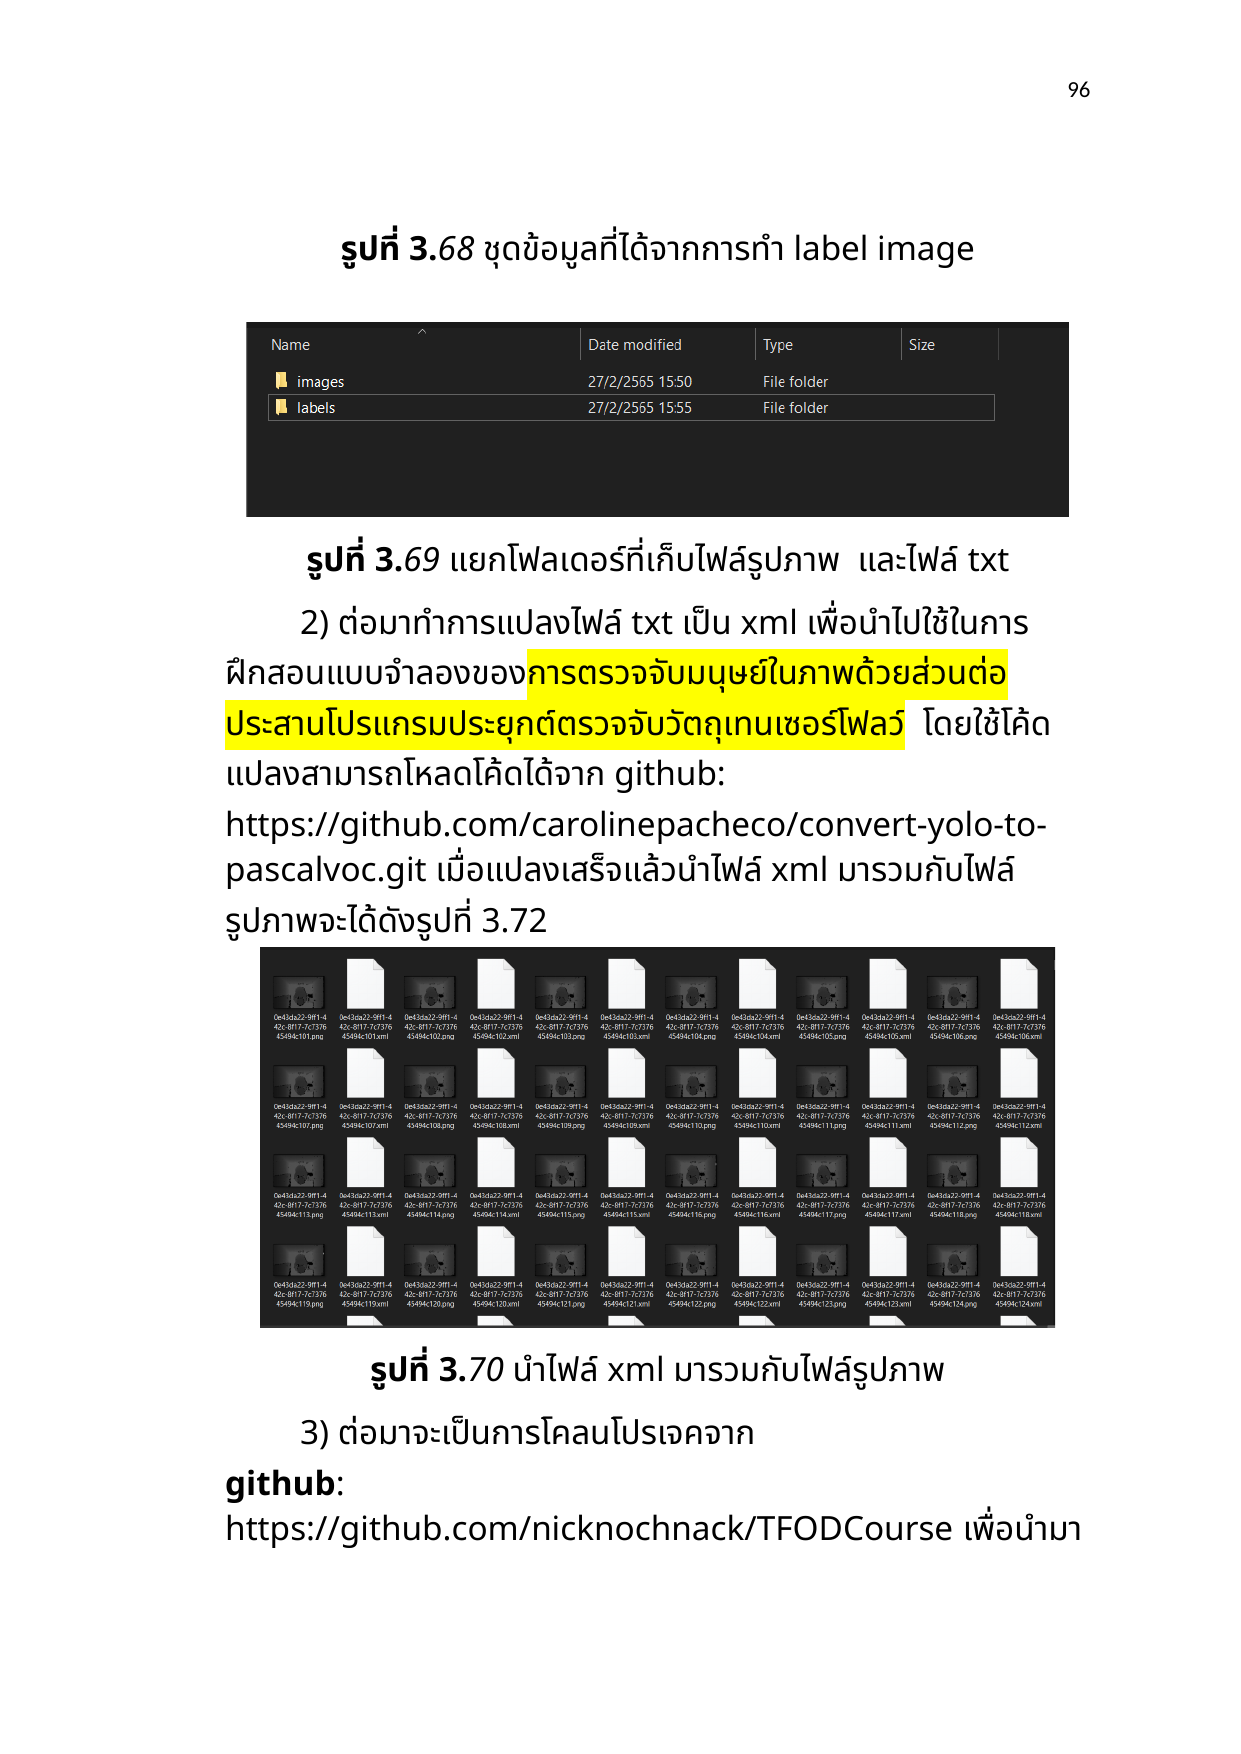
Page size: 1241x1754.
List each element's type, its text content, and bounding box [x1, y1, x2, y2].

text รูปที่ 3.68 ชุดข้อมูลที่ได้จากการทำ label image [225, 225, 1090, 276]
picture [260, 947, 1055, 1328]
text 3) ต่อมาจะเป็นการโคลนโปรเจคจาก [225, 1409, 1090, 1460]
text 2) ต่อมาทำการแปลงไฟล์ txt เป็น xml เพื่อนำไปใช้ในการฝึกสอนแบบจำลองของการตรวจจับมนุษย์ในภาพด้วยส่วนต่อประสานโปรแกรมประยุกต์ตรวจจับวัตถุเทนเซอร์โฟลว์ โดยใช้โค้ดแปลงสามารถโหลดโค้ดได้จาก github: https://github.com/carolinepacheco/convert-yolo-to-pascalvoc.git เมื่อแปลงเสร็จแล้วนำไฟล์ xml มารวมกับไฟล์รูปภาพจะได้ดังรูปที่ 3.72 [225, 599, 1090, 947]
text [225, 1460, 1090, 1556]
picture [246, 322, 1069, 517]
text รูปที่ 3.69 แยกโฟลเดอร์ที่เก็บไฟล์รูปภาพ และไฟล์ txt [225, 536, 1090, 586]
text รูปที่ 3.70 นำไฟล์ xml มารวมกับไฟล์รูปภาพ [225, 1346, 1090, 1397]
